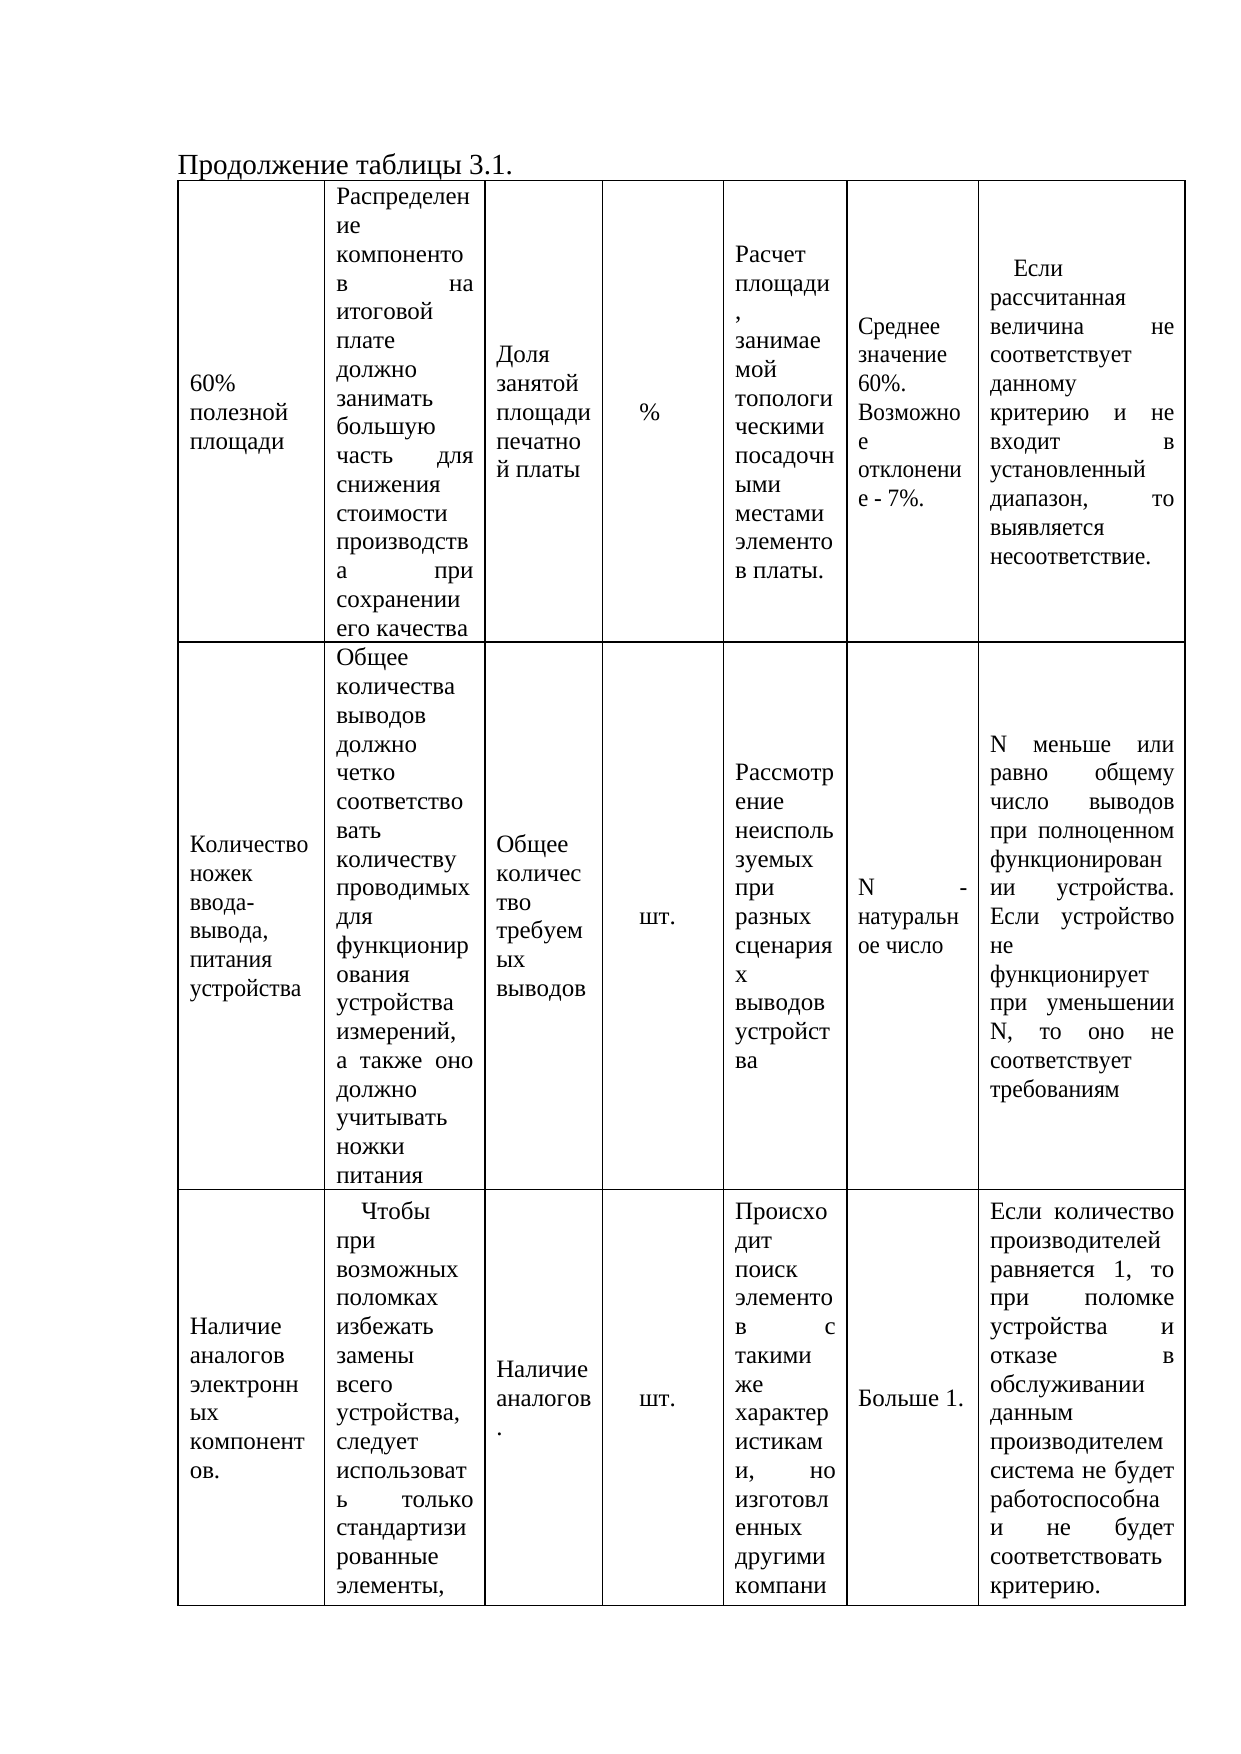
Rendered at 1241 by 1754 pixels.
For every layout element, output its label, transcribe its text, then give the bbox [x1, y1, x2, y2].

table_cell N - натуральное число [848, 643, 978, 1189]
table_header % [603, 181, 723, 641]
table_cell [724, 1190, 846, 1605]
table_cell Общее количество требуемых выводов [486, 643, 602, 1189]
table_cell N меньше или равно общему число выводов при полноценном функционировании устройства. Если устройство не функционирует при уменьшении N, то оно не соответствует требованиям [979, 643, 1184, 1189]
table_cell Рассмотрение неиспользуемых при разных сценариях выводов устройства [724, 643, 846, 1189]
table_header Среднее значение 60%. Возможное отклонение - 7%. [848, 181, 978, 641]
table_header Расчет площади, занимаемой топологическими посадочными местами элементов платы. [724, 181, 846, 641]
table_header 60% полезной площади [179, 181, 324, 641]
table_cell Общее количества выводов должно четко соответствовать количеству проводимых для функционирования устройства измерений, а также оно должно учитывать ножки питания [325, 643, 484, 1189]
table_header Распределение компонентов на итоговой плате должно занимать большую часть для снижения стоимости производства при сохранении его качества [325, 181, 484, 641]
table_cell Наличие аналогов. [486, 1190, 602, 1605]
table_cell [179, 1190, 324, 1605]
table_cell шт. [603, 1190, 723, 1605]
table_cell Больше 1. [848, 1190, 978, 1605]
table_header Доля занятой площади печатной платы [486, 181, 602, 641]
table_cell Количество ножек ввода-вывода, питания устройства [179, 643, 324, 1189]
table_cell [979, 1190, 1184, 1605]
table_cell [325, 1190, 484, 1605]
text Продолжение таблицы 3.1. [177, 147, 1181, 180]
table_header Если рассчитанная величина не соответствует данному критерию и не входит в установленный диапазон, то выявляется несоответствие. [979, 181, 1184, 641]
table_cell шт. [603, 643, 723, 1189]
